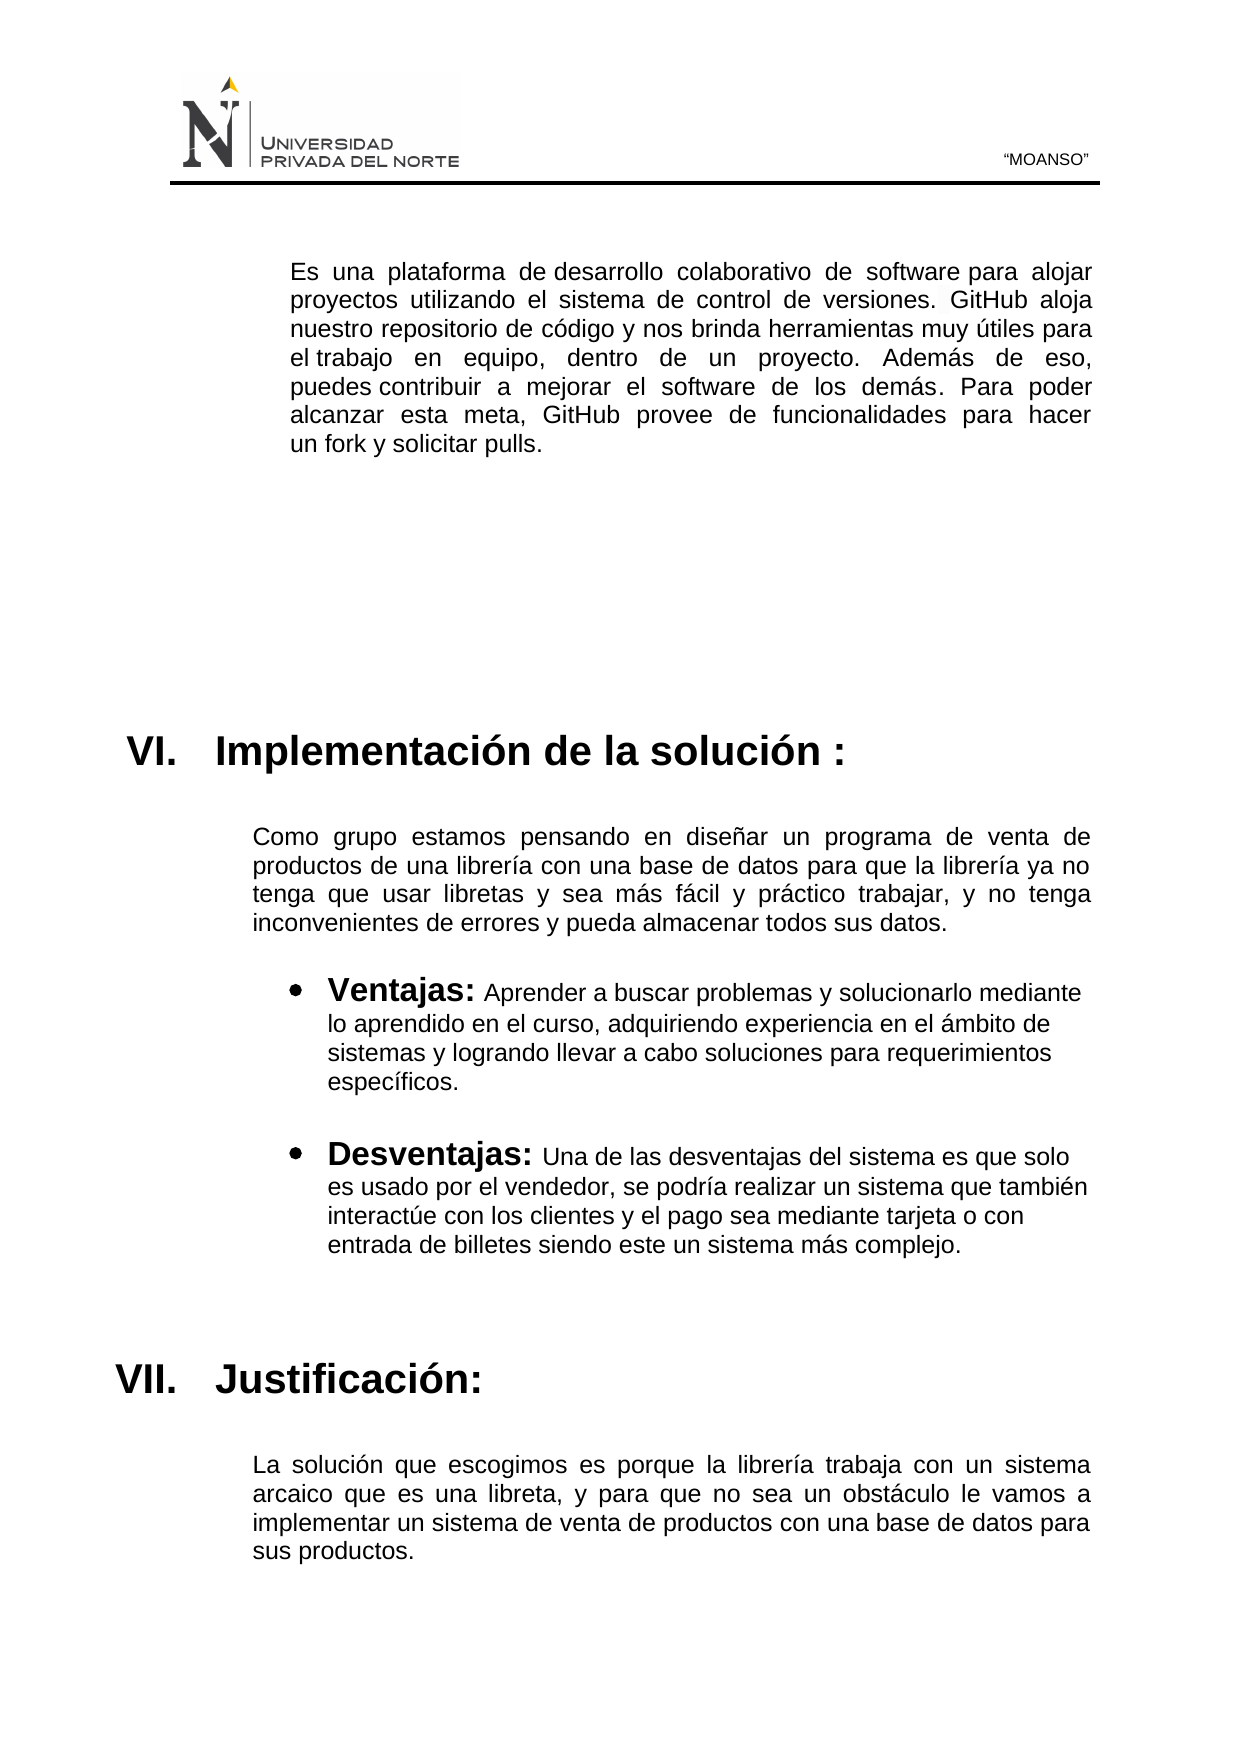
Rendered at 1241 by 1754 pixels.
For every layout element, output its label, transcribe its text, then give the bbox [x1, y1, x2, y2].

list Desventajas: Una de las desventajas del sistema es que solo es usado por el vendedor, se podría realizar un sistema que también interactúe con los clientes y el pago sea mediante tarjeta o con entrada de billetes siendo este un sistema más complejo. [290, 1134, 1092, 1258]
text Es una plataforma de desarrollo colaborativo de software para alojar proyectos utilizando el sistema de control de versiones. GitHub aloja nuestro repositorio de código y nos brinda herramientas muy útiles para el trabajo en equipo, dentro de un proyecto. Además de eso, puedes contribuir a mejorar el software de los demás. Para poder alcanzar esta meta, GitHub provee de funcionalidades para hacer un fork y solicitar pulls. [290, 256, 1092, 458]
text Como grupo estamos pensando en diseñar un programa de venta de productos de una librería con una base de datos para que la librería ya no tenga que usar libretas y sea más fácil y práctico trabajar, y no tenga inconvenientes de errores y pueda almacenar todos sus datos. [252, 822, 1092, 937]
list Implementación de la solución : [177, 726, 1092, 774]
picture [181, 73, 462, 169]
list Ventajas: Aprender a buscar problemas y solucionarlo mediante lo aprendido en el curso, adquiriendo experiencia en el ámbito de sistemas y logrando llevar a cabo soluciones para requerimientos específicos. [290, 970, 1092, 1095]
list Justificación: [177, 1354, 1092, 1402]
text La solución que escogimos es porque la librería trabaja con un sistema arcaico que es una libreta, y para que no sea un obstáculo le vamos a implementar un sistema de venta de productos con una base de datos para sus productos. [252, 1450, 1092, 1565]
